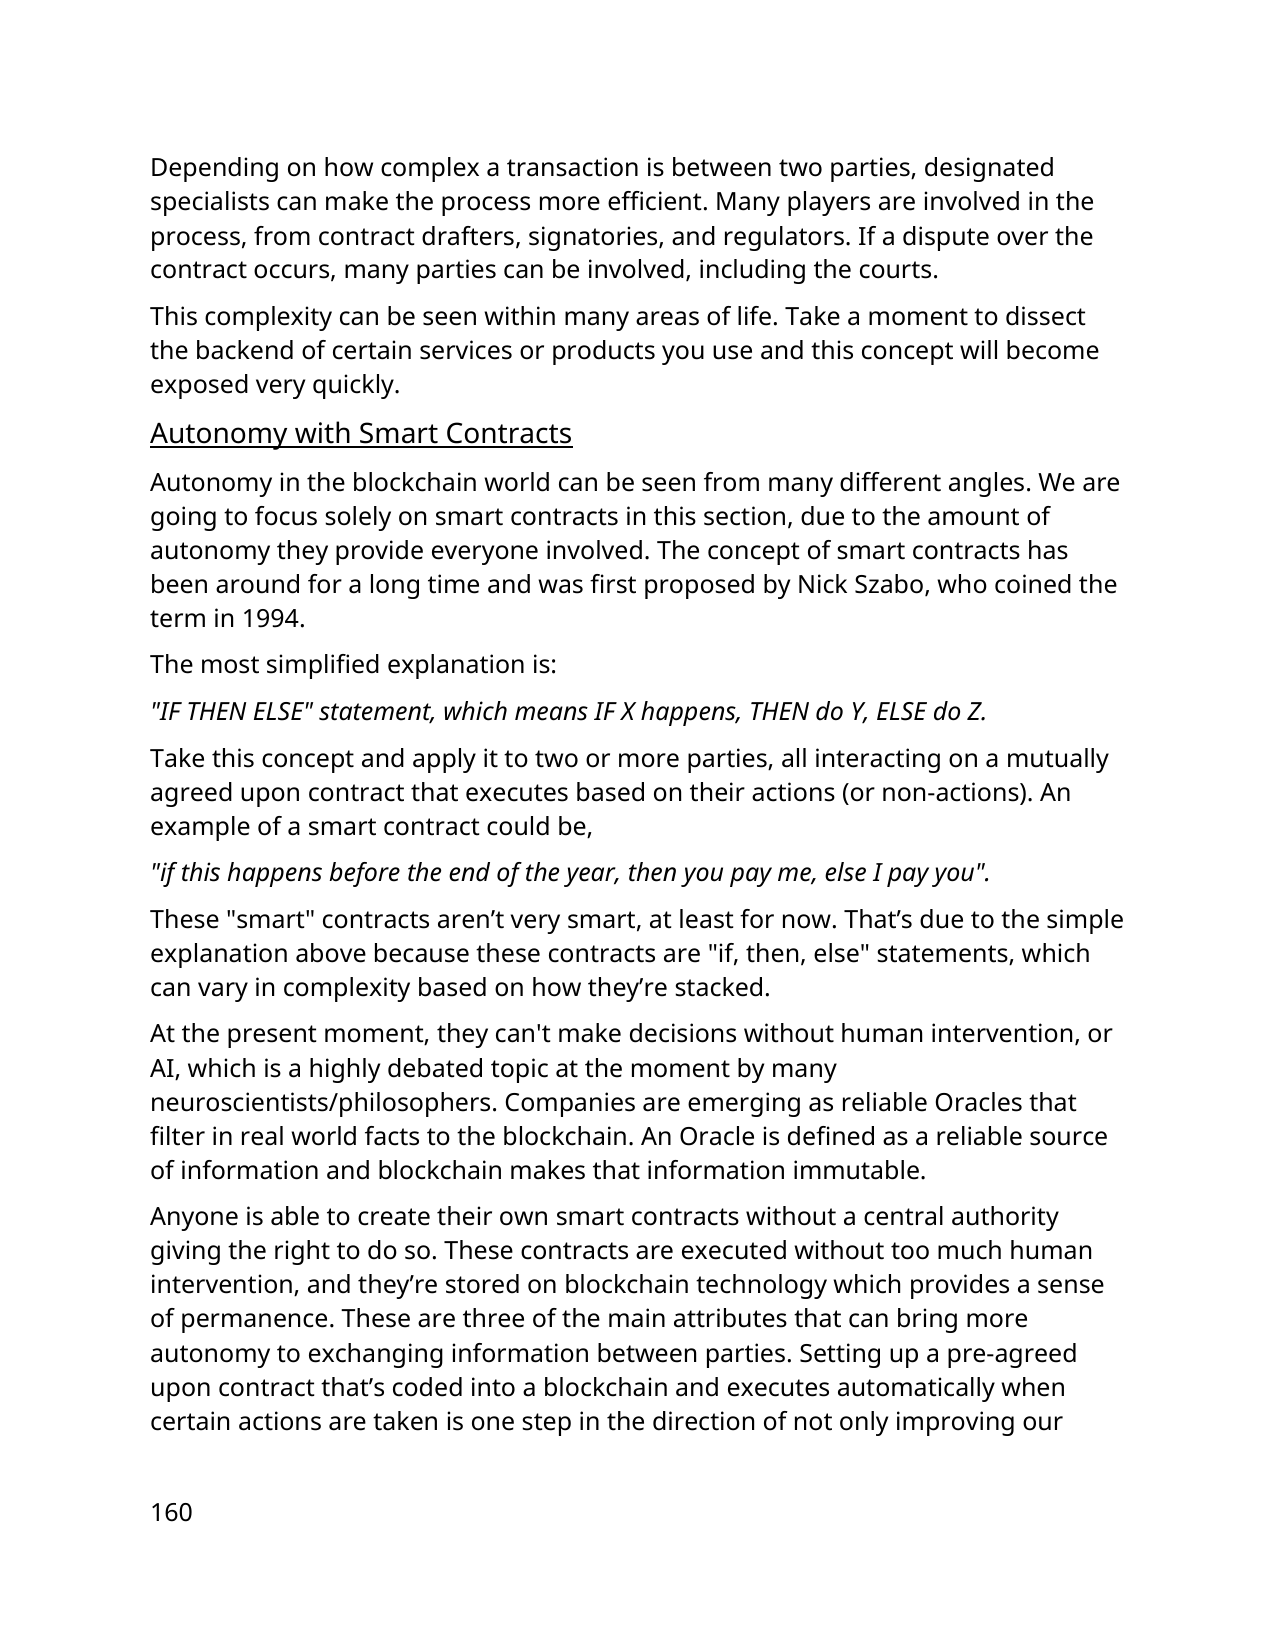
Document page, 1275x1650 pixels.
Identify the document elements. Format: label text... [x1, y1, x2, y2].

text This complexity can be seen within many areas of life. Take a moment to dissect the backend of certain services or products you use and this concept will become exposed very quickly. [150, 299, 1125, 401]
text "IF THEN ELSE" statement, which means IF X happens, THEN do Y, ELSE do Z. [150, 694, 1125, 728]
text Autonomy in the blockchain world can be seen from many different angles. We are going to focus solely on smart contracts in this section, due to the amount of autonomy they provide everyone involved. The concept of smart contracts has been around for a long time and was first proposed by Nick Szabo, who coined the term in 1994. [150, 464, 1125, 634]
text "if this happens before the end of the year, then you pay me, else I pay you". [150, 855, 1125, 889]
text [150, 1199, 1125, 1437]
text At the present moment, they can't make decisions without human intervention, or AI, which is a highly debated topic at the moment by many neuroscientists/philosophers. Companies are emerging as reliable Oracles that filter in real world facts to the blockchain. An Oracle is defined as a reliable source of information and blockchain makes that information immutable. [150, 1016, 1125, 1186]
text The most simplified explanation is: [150, 647, 1125, 681]
text Take this concept and apply it to two or more parties, all interacting on a mutually agreed upon contract that executes based on their actions (or non-actions). An example of a smart contract could be, [150, 740, 1125, 842]
text These "smart" contracts aren’t very smart, at least for now. That’s due to the simple explanation above because these contracts are "if, then, else" statements, which can vary in complexity based on how they’re stacked. [150, 901, 1125, 1004]
subtitle Autonomy with Smart Contracts [150, 413, 1125, 452]
text Depending on how complex a transaction is between two parties, designated specialists can make the process more efficient. Many players are involved in the process, from contract drafters, signatories, and regulators. If a dispute over the contract occurs, many parties can be involved, including the courts. [150, 150, 1125, 286]
